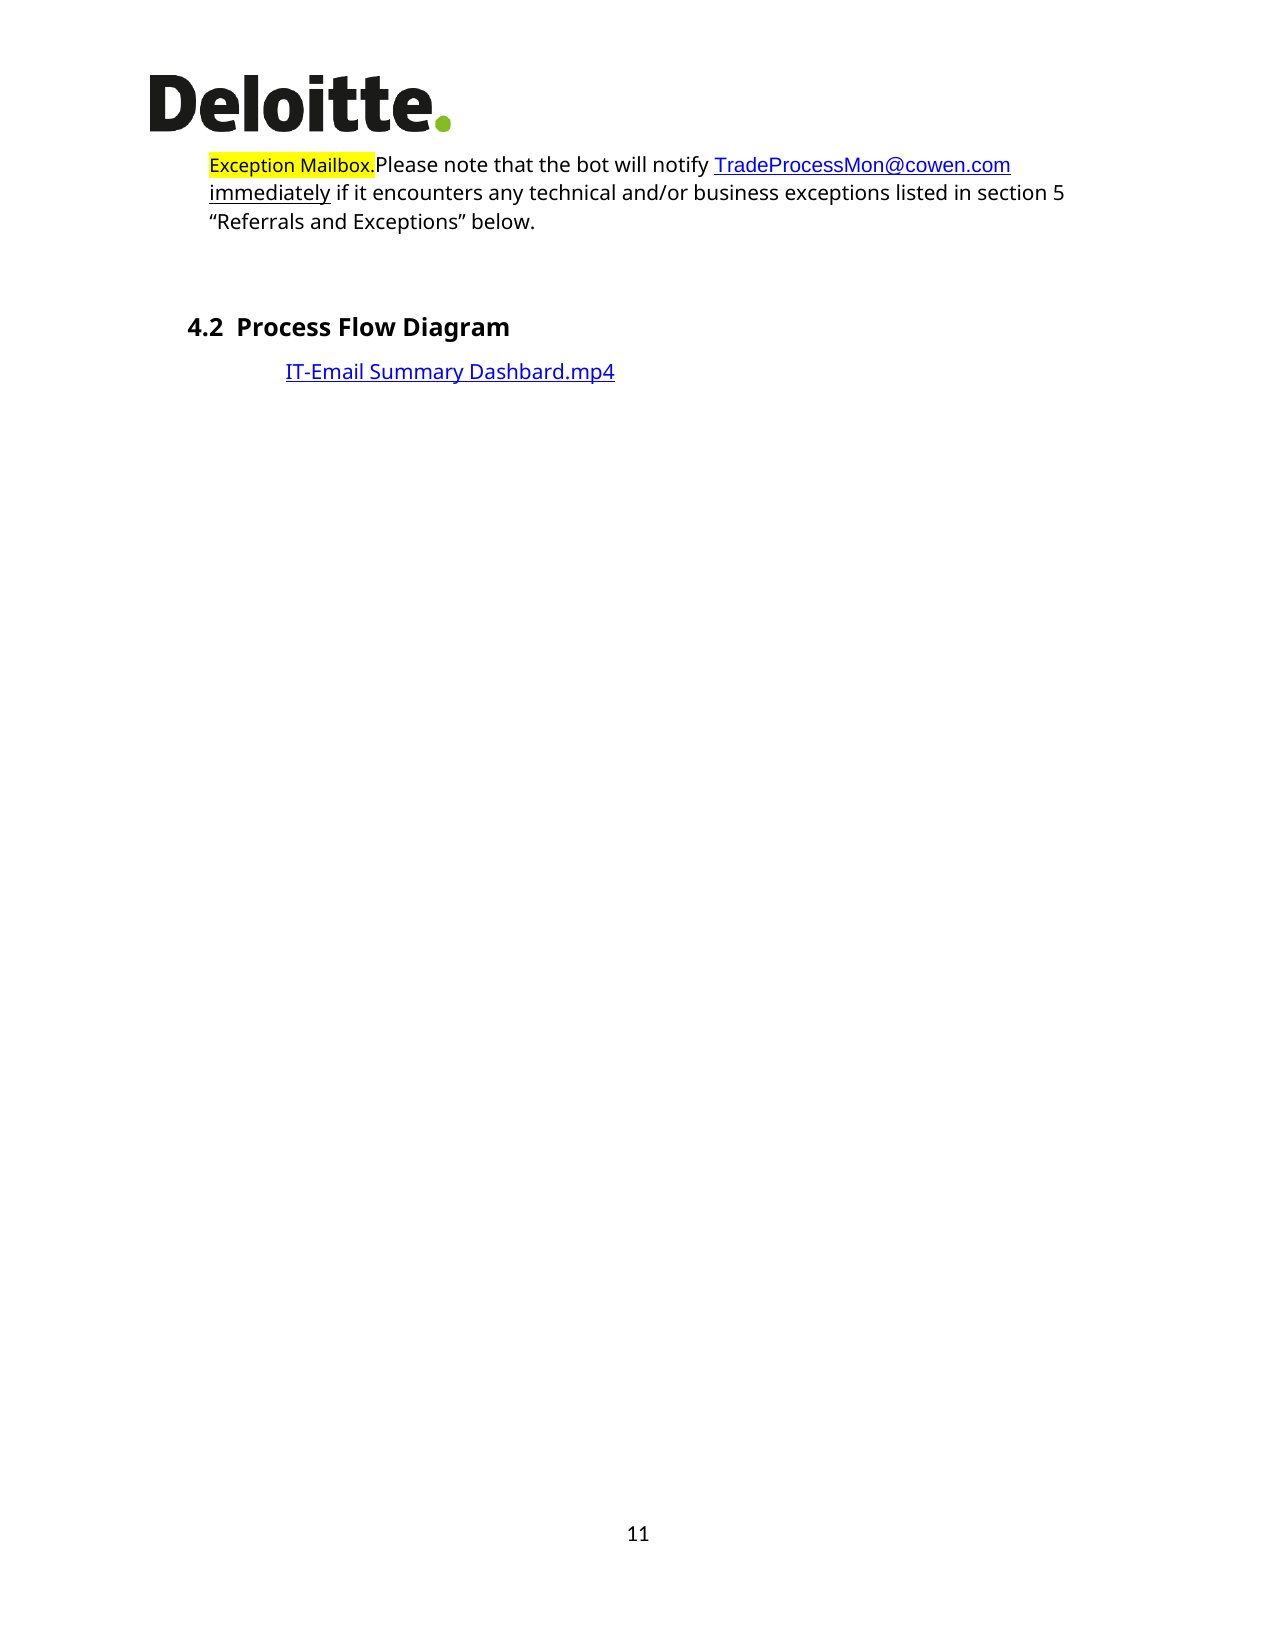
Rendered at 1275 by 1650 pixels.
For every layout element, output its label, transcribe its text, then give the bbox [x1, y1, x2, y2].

list 4.2 Process Flow Diagram [187, 309, 1125, 344]
picture [150, 75, 451, 132]
text IT-Email Summary Dashbard.mp4 [150, 356, 1125, 385]
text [209, 150, 1125, 235]
